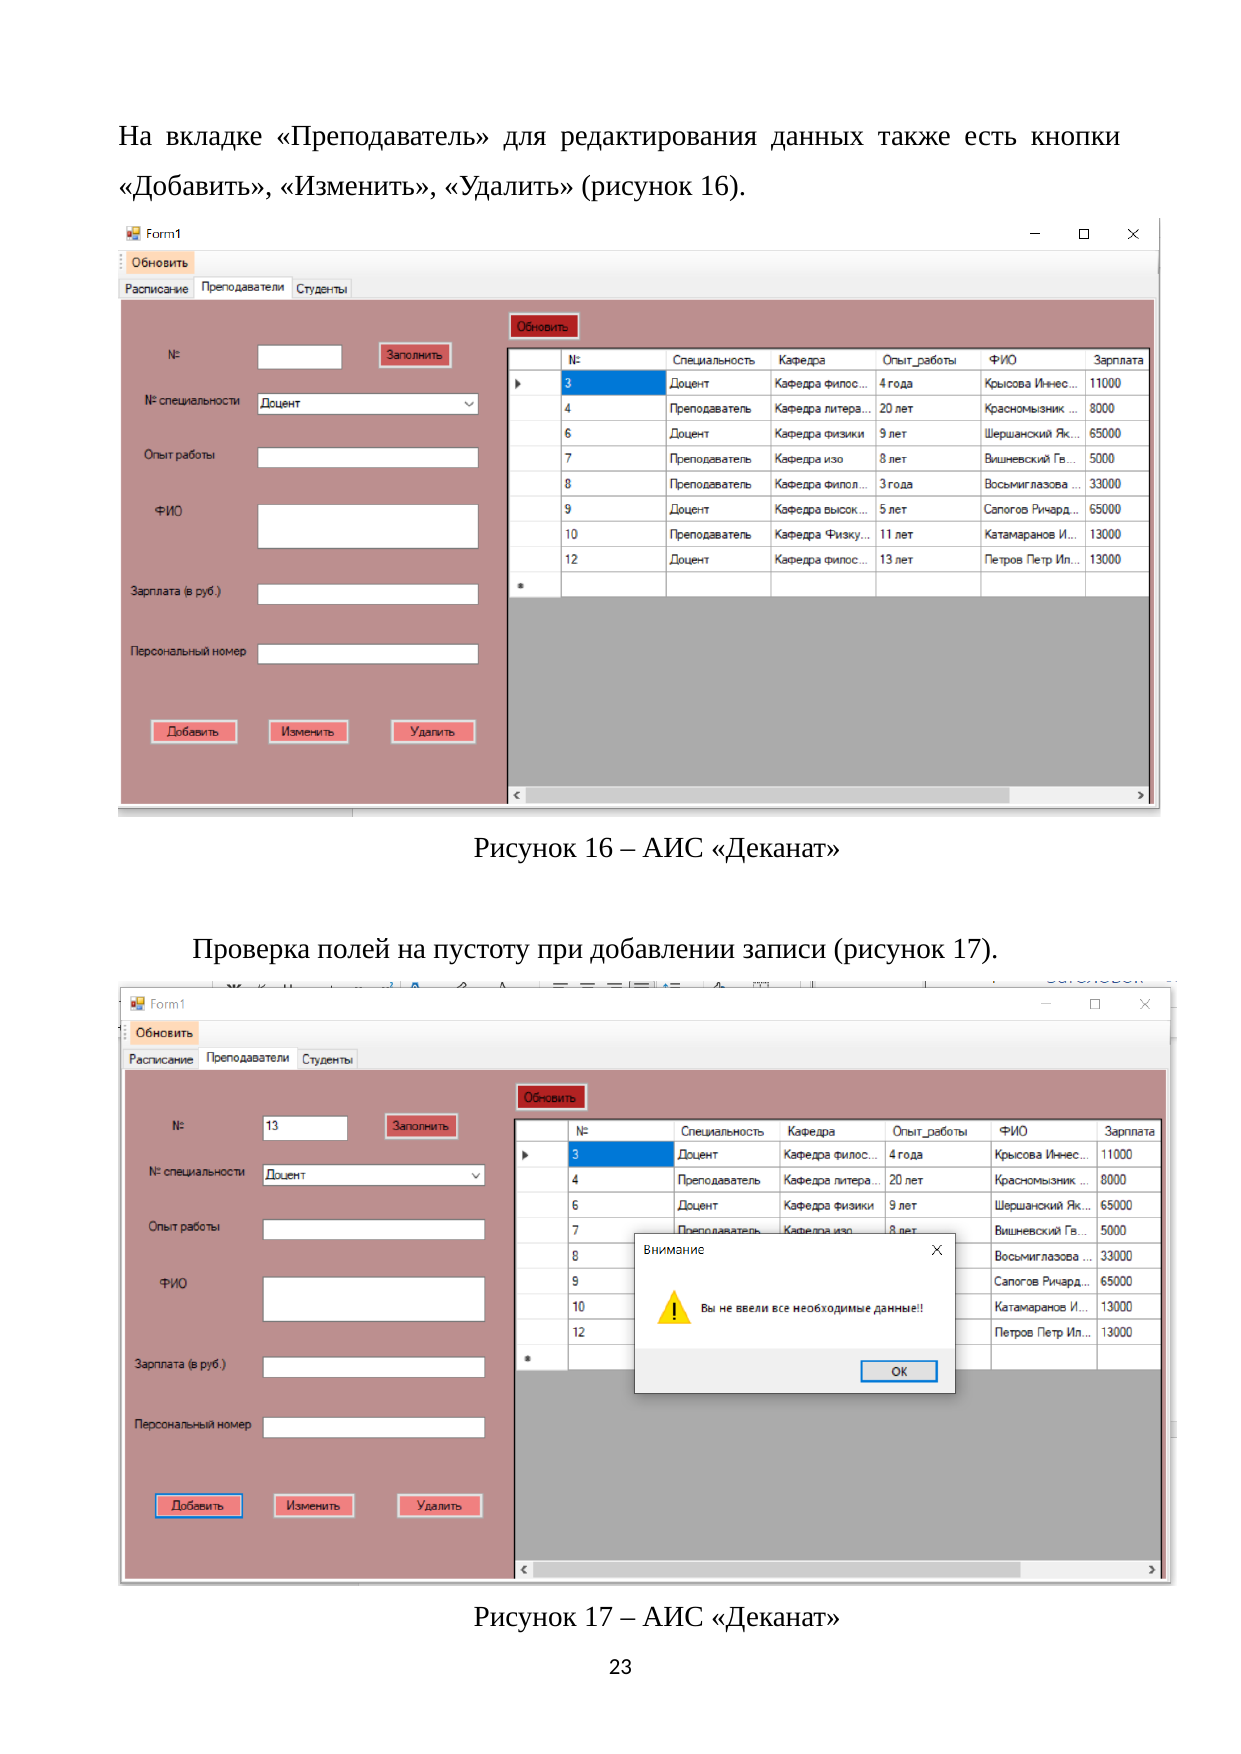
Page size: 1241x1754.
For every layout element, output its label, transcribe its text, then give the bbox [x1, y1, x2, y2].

picture [118, 981, 1177, 1586]
text Рисунок 17 – АИС «Деканат» [118, 1599, 1122, 1633]
picture [118, 218, 1161, 817]
text Проверка полей на пустоту при добавлении записи (рисунок 17). [118, 931, 1122, 964]
text На вкладке «Преподаватель» для редактирования данных также есть кнопки «Добавить», «Изменить», «Удалить» (рисунок 16). [118, 118, 1122, 202]
text Рисунок 16 – АИС «Деканат» [118, 830, 1122, 864]
